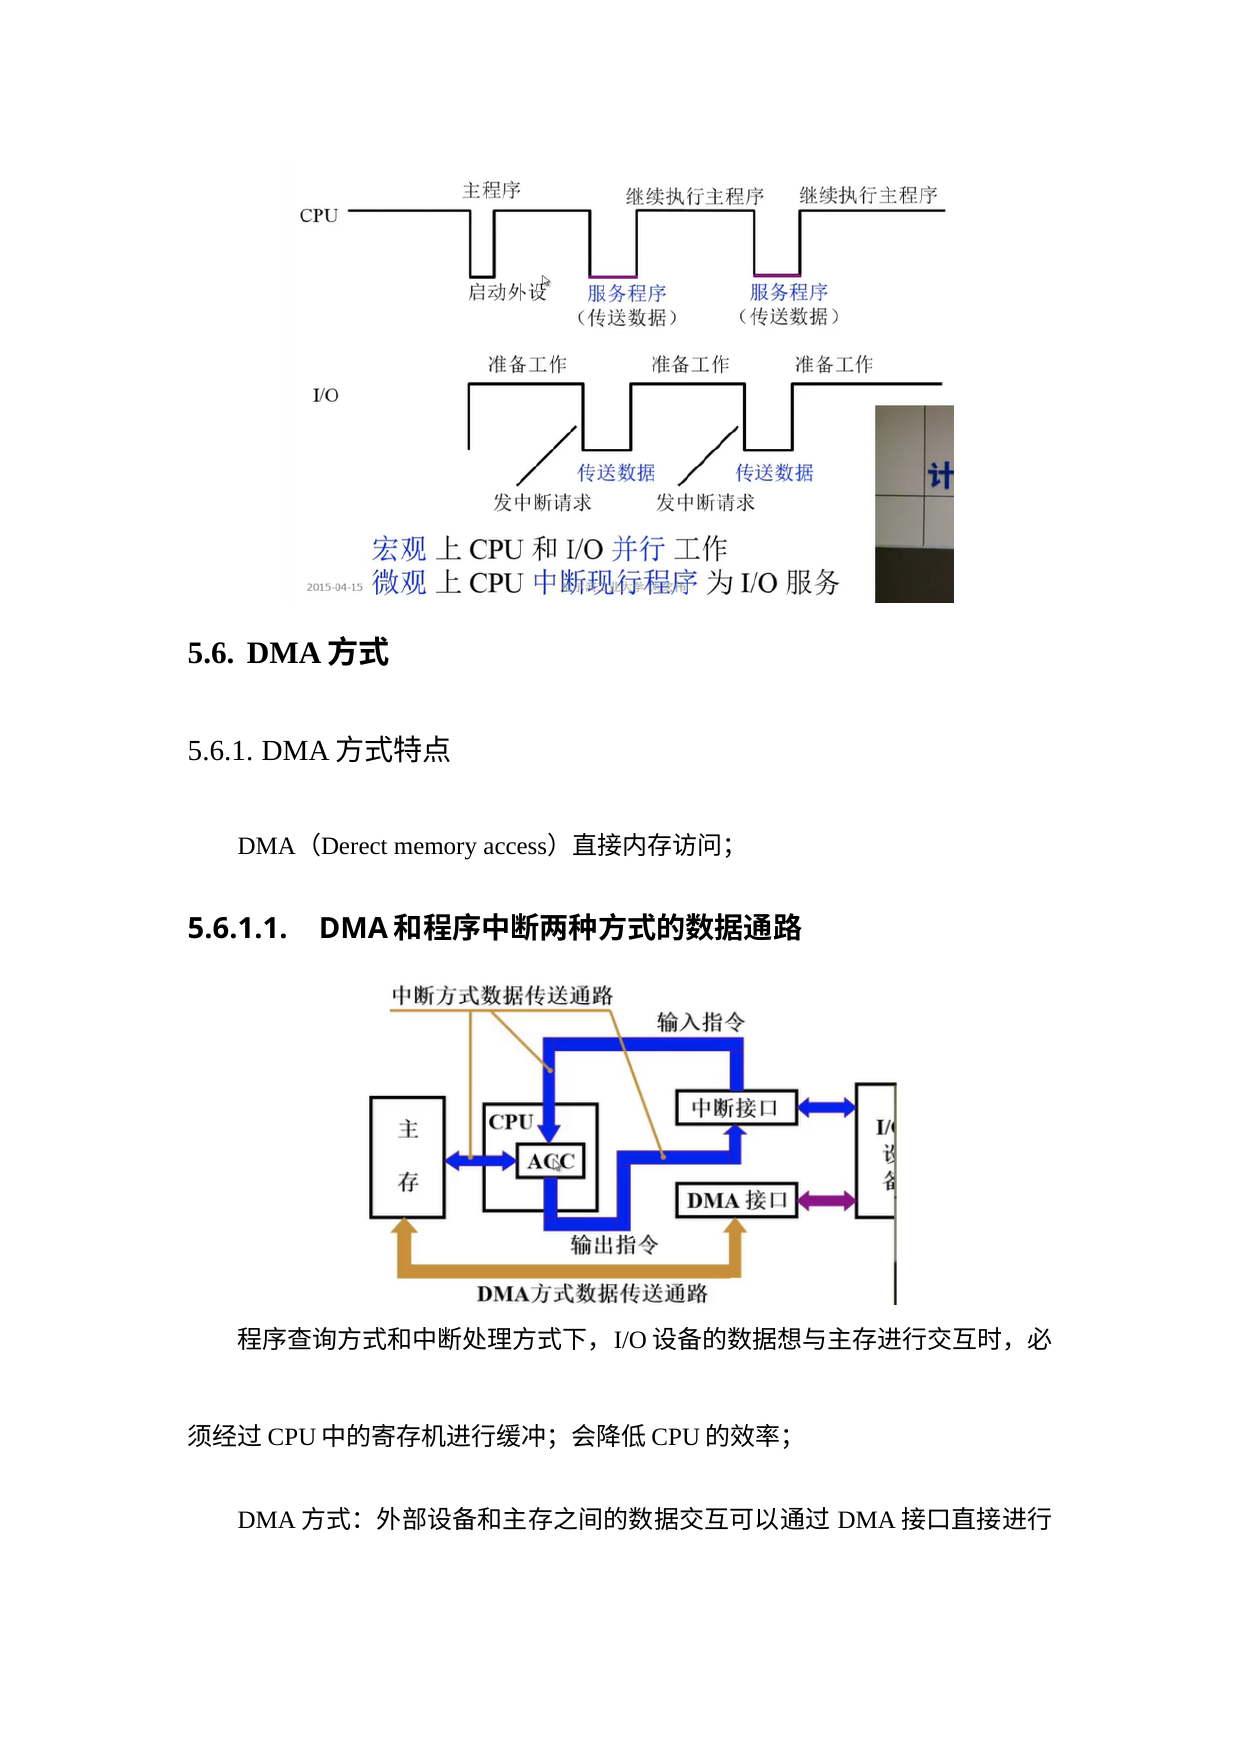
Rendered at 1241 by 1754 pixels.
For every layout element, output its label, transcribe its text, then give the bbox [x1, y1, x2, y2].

subtitle DMA方式特点 [187, 715, 1053, 780]
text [187, 1486, 1053, 1551]
picture [343, 980, 897, 1305]
subtitle DMA方式 [187, 617, 1053, 682]
text DMA（Derect memory access）直接内存访问； [187, 811, 1053, 876]
picture [286, 162, 954, 603]
subtitle DMA和程序中断两种方式的数据通路 [187, 894, 1053, 959]
text 程序查询方式和中断处理方式下，I/O设备的数据想与主存进行交互时，必须经过CPU中的寄存机进行缓冲；会降低CPU的效率； [187, 1305, 1053, 1467]
